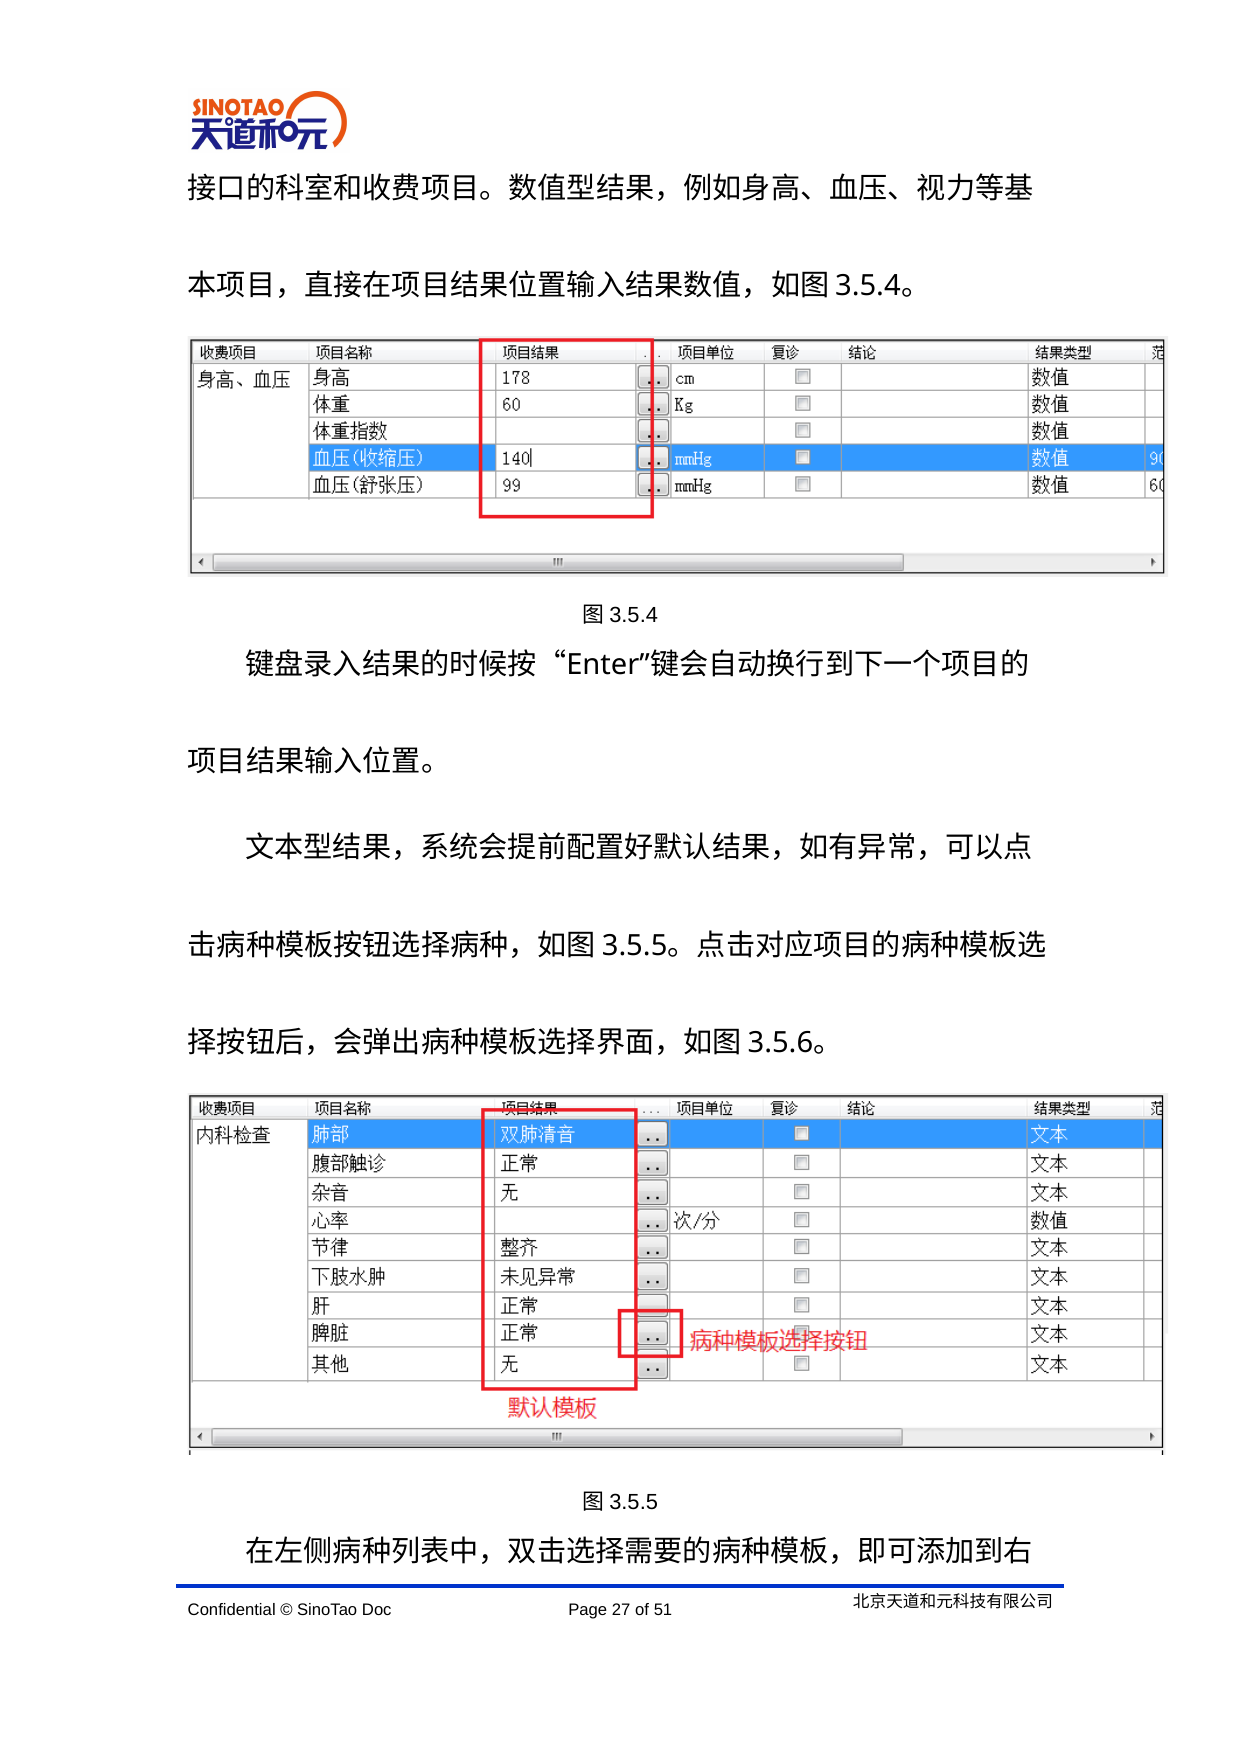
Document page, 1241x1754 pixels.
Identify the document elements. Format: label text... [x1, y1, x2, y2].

text 图 3.5.5 [187, 1484, 1053, 1516]
text 文本型结果，系统会提前配置好默认结果，如有异常，可以点击病种模板按钮选择病种，如图3.5.5。点击对应项目的病种模板选择按钮后，会弹出病种模板选择界面，如图3.5.6。 [187, 813, 1053, 1073]
picture [187, 336, 1169, 577]
text 图 3.5.4 [187, 596, 1053, 629]
text 检查完成后，需要将结果录入到系统中，结果录入只针对没有接口的科室和收费项目。数值型结果，例如身高、血压、视力等基本项目，直接在项目结果位置输入结果数值，如图3.5.4。 [187, 153, 1053, 315]
text 在左侧病种列表中，双击选择需要的病种模板，即可添加到右侧已选内容中，模板可以多选，选择完成后，点击确定按钮，模板会自动添加到分检界面。 [187, 1516, 1053, 1581]
picture [187, 1093, 1169, 1455]
text 键盘录入结果的时候按“Enter”键会自动换行到下一个项目的项目结果输入位置。 [187, 629, 1053, 791]
picture [187, 88, 351, 153]
